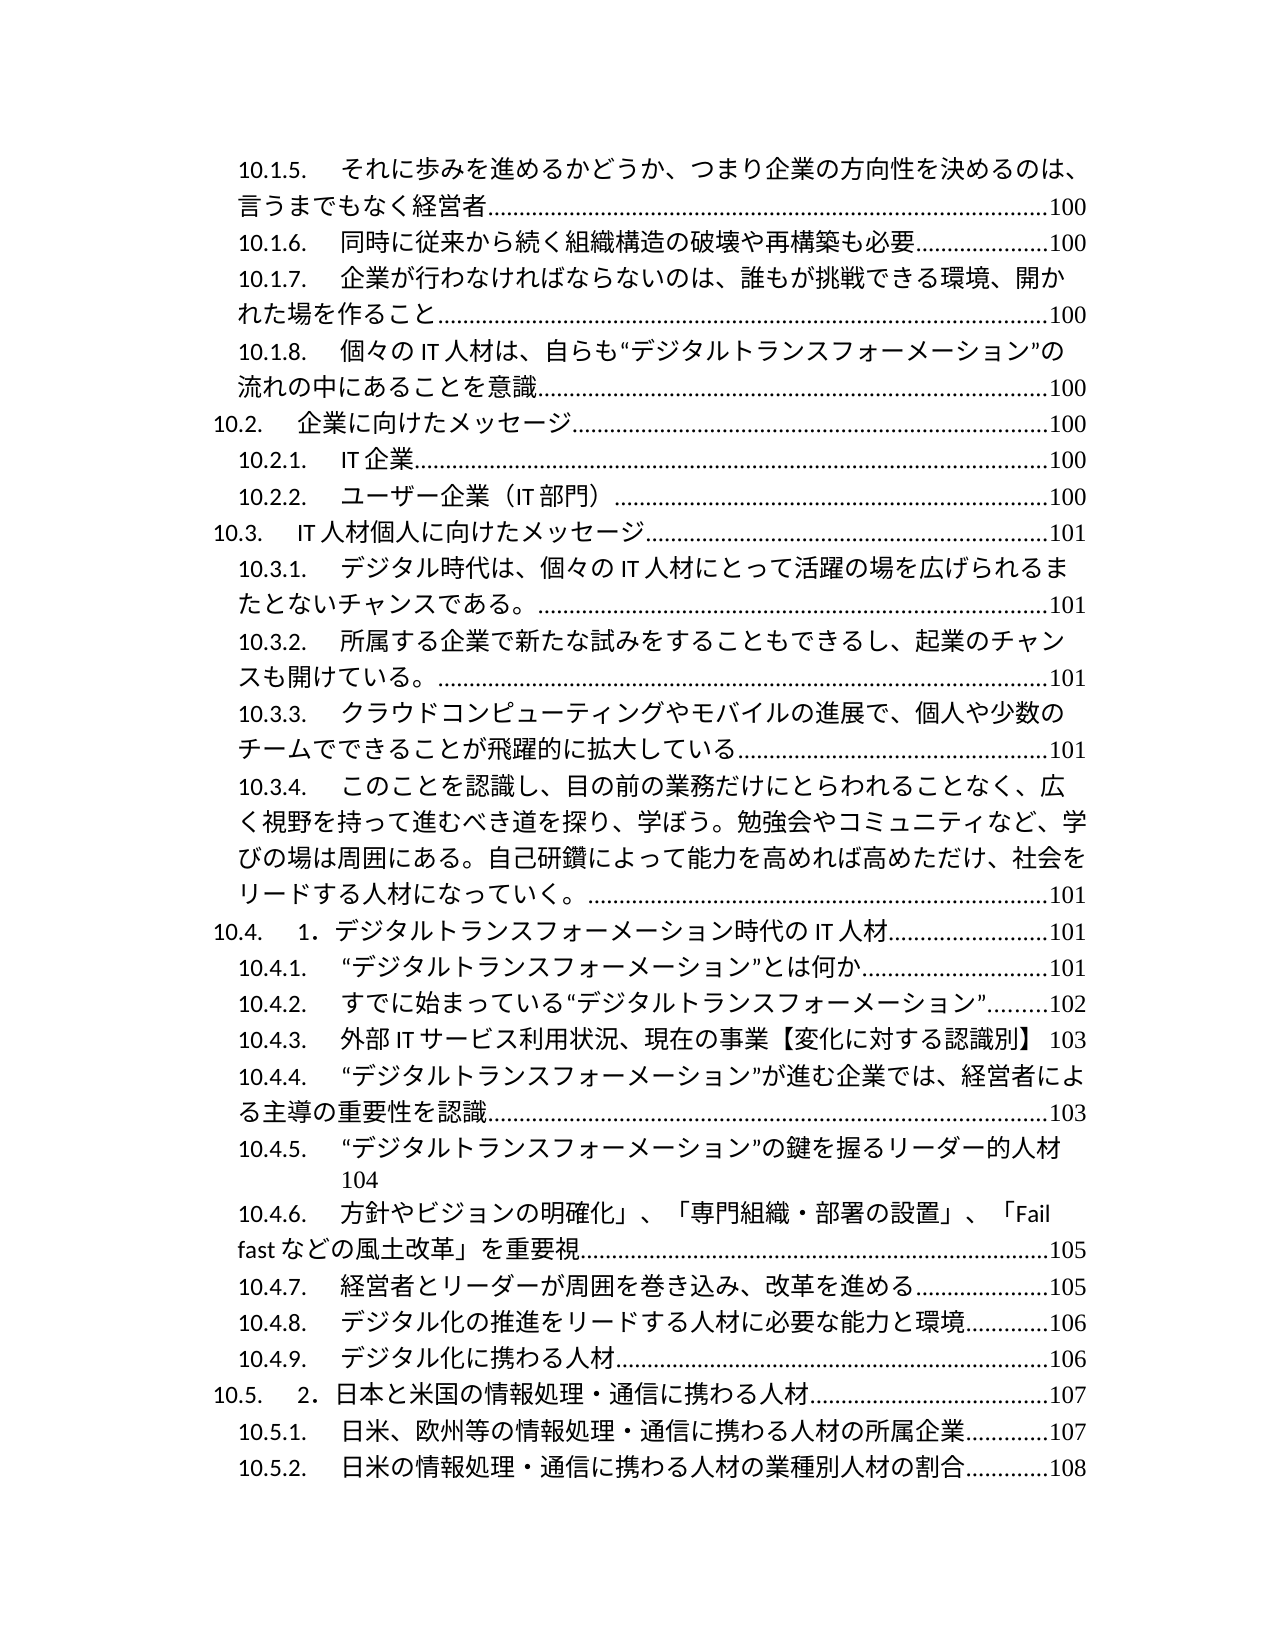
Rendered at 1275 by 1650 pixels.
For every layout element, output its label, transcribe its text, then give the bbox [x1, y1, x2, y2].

text 10.4. 1．デジタルトランスフォーメーション時代のIT人材 101 [212, 911, 1087, 947]
text 10.1.7. 企業が行わなければならないのは、誰もが挑戦できる環境、開かれた場を作ること 100 [237, 259, 1087, 331]
text 10.3.2. 所属する企業で新たな試みをすることもできるし、起業のチャンスも開けている。 101 [237, 621, 1087, 694]
text 10.4.1. “デジタルトランスフォーメーション”とは何か 101 [237, 947, 1087, 984]
text 10.4.4. “デジタルトランスフォーメーション”が進む企業では、経営者による主導の重要性を認識 103 [237, 1056, 1087, 1129]
text 10.4.9. デジタル化に携わる人材 106 [237, 1339, 1087, 1375]
text 10.5.2. 日米の情報処理・通信に携わる人材の業種別人材の割合 108 [237, 1447, 1087, 1484]
text 10.3.1. デジタル時代は、個々のIT人材にとって活躍の場を広げられるまたとないチャンスである。 101 [237, 549, 1087, 621]
text 10.1.8. 個々のIT人材は、自らも“デジタルトランスフォーメーション”の流れの中にあることを意識 100 [237, 331, 1087, 404]
text 10.4.2. すでに始まっている“デジタルトランスフォーメーション” 102 [237, 984, 1087, 1020]
text 10.4.6. 方針やビジョンの明確化」、「専門組織・部署の設置」、「Fail fastなどの風土改革」を重要視 105 [237, 1194, 1087, 1266]
text 10.5.1. 日米、欧州等の情報処理・通信に携わる人材の所属企業 107 [237, 1411, 1087, 1447]
text 10.3.3. クラウドコンピューティングやモバイルの進展で、個人や少数のチームでできることが飛躍的に拡大している 101 [237, 694, 1087, 766]
text 10.2.2. ユーザー企業（IT部門） 100 [237, 476, 1087, 512]
text 10.1.6. 同時に従来から続く組織構造の破壊や再構築も必要 100 [237, 222, 1087, 259]
text 10.2. 企業に向けたメッセージ 100 [212, 404, 1087, 440]
text 10.4.8. デジタル化の推進をリードする人材に必要な能力と環境 106 [237, 1302, 1087, 1339]
text 10.3. IT人材個人に向けたメッセージ 101 [212, 512, 1087, 549]
text 10.5. 2．日本と米国の情報処理・通信に携わる人材 107 [212, 1375, 1087, 1411]
text 10.3.4. このことを認識し、目の前の業務だけにとらわれることなく、広く視野を持って進むべき道を探り、学ぼう。勉強会やコミュニティなど、学びの場は周囲にある。自己研鑽によって能力を高めれば高めただけ、社会をリードする人材になっていく。 101 [237, 766, 1087, 911]
text 10.1.5. それに歩みを進めるかどうか、つまり企業の方向性を決めるのは、言うまでもなく経営者 100 [237, 150, 1087, 222]
text 10.4.7. 経営者とリーダーが周囲を巻き込み、改革を進める 105 [237, 1266, 1087, 1302]
text 10.2.1. IT企業 100 [237, 440, 1087, 476]
text 10.4.3. 外部ITサービス利用状況、現在の事業【変化に対する認識別】 103 [237, 1020, 1087, 1056]
text 10.4.5. “デジタルトランスフォーメーション”の鍵を握るリーダー的人材 104 [237, 1129, 1087, 1194]
